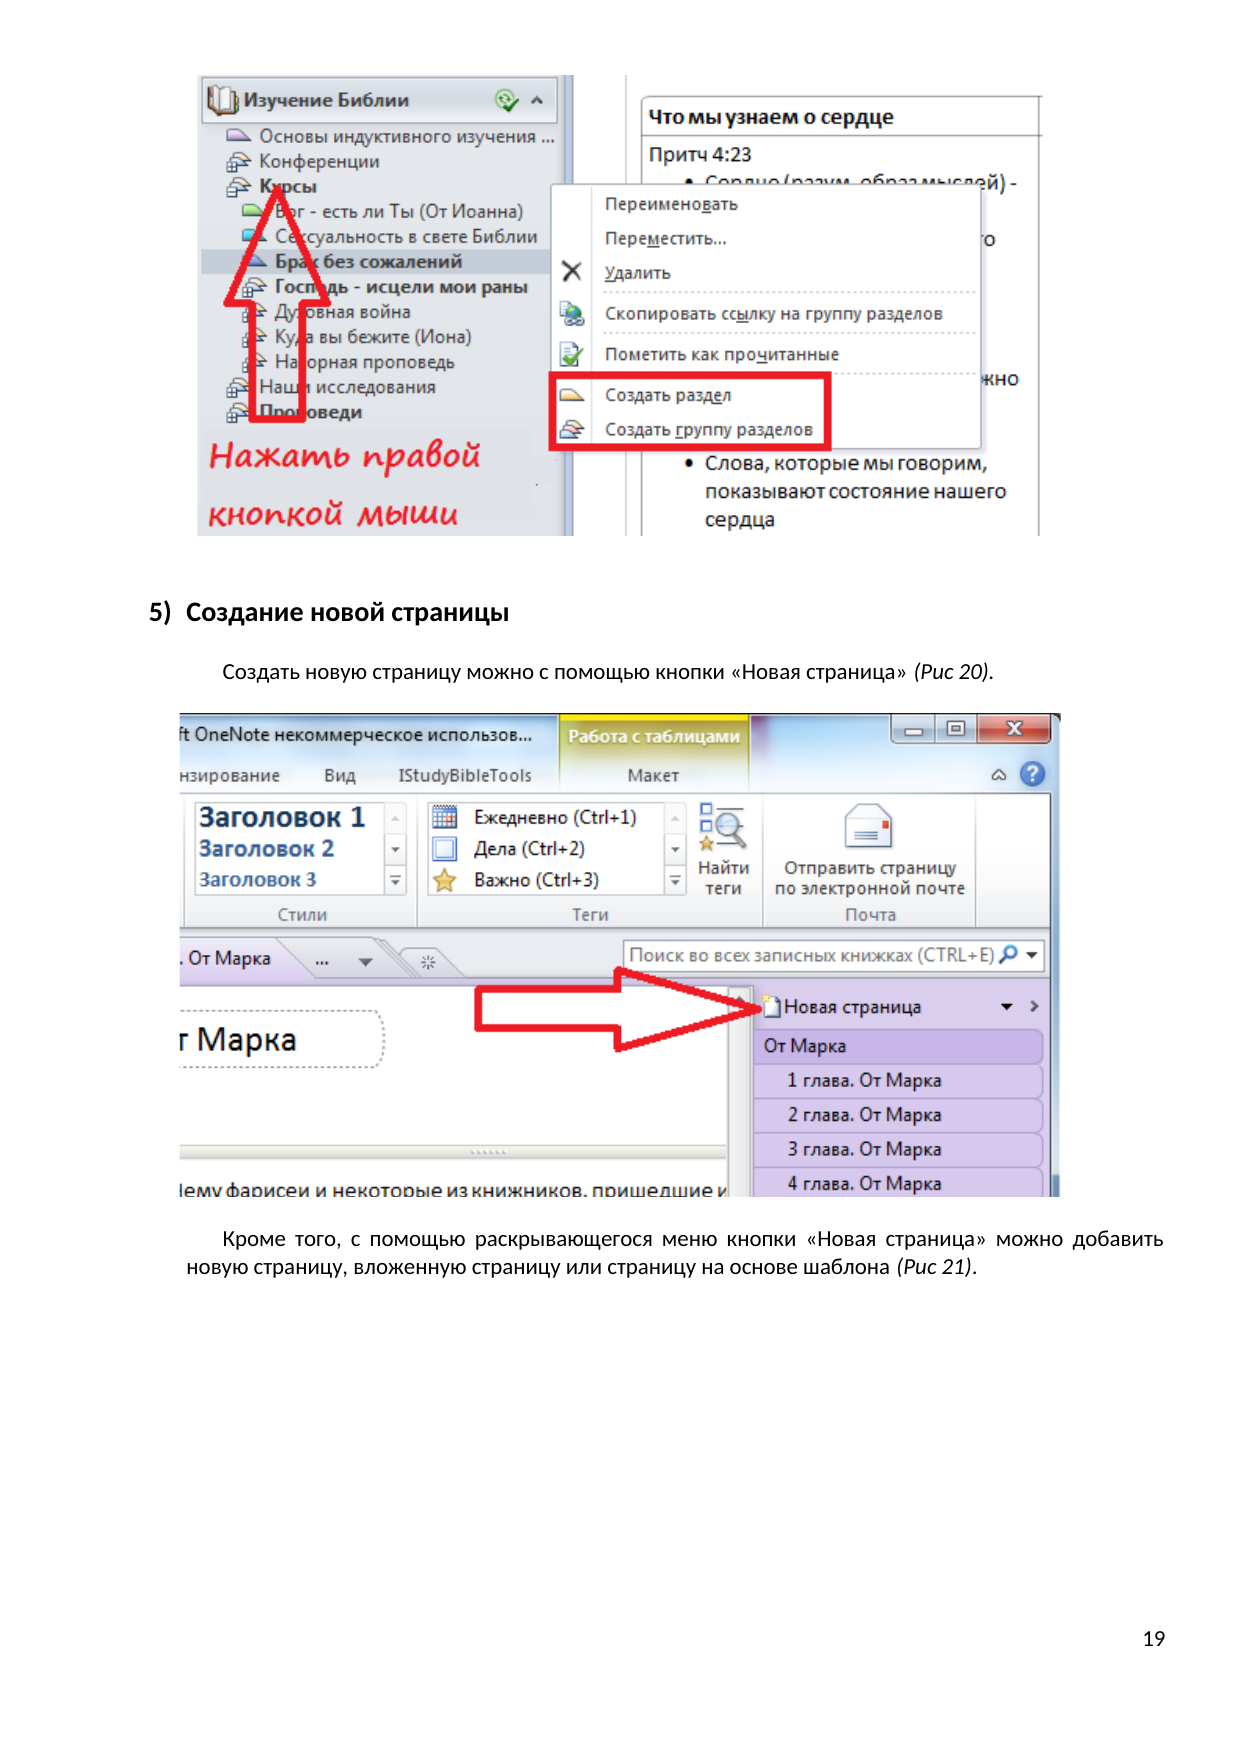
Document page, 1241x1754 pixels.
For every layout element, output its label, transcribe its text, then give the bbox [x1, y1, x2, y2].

picture [179, 713, 1061, 1197]
text Кроме того, с помощью раскрывающегося меню кнопки «Новая страница» можно добавить новую страницу, вложенную страницу или страницу на основе шаблона (Рис 21). [186, 1224, 1165, 1280]
subtitle Создание новой страницы [149, 594, 1165, 628]
text Создать новую страницу можно с помощью кнопки «Новая страница» (Рис 20). [186, 657, 1165, 685]
picture [197, 75, 1043, 536]
